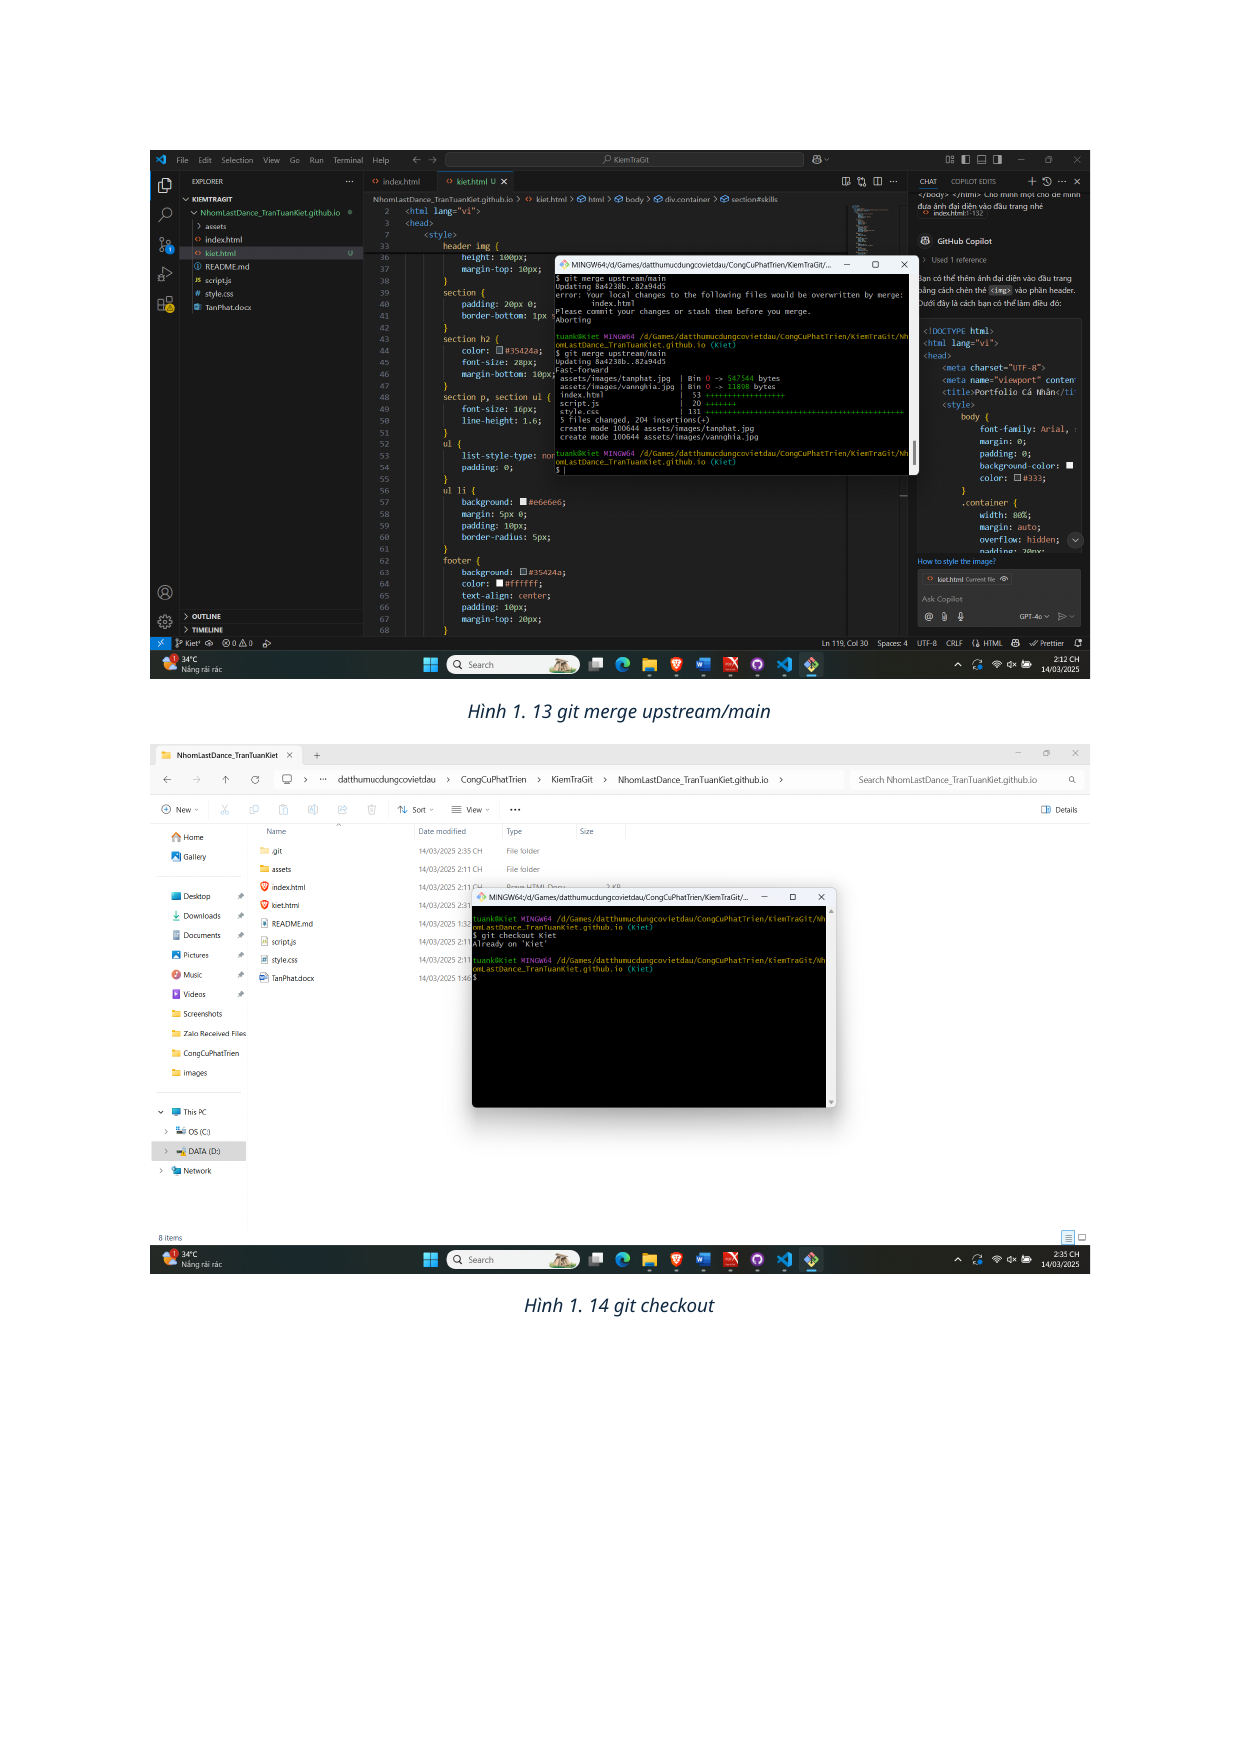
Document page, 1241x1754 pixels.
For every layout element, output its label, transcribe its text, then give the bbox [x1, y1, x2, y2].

picture [150, 150, 1091, 679]
picture [150, 744, 1091, 1274]
